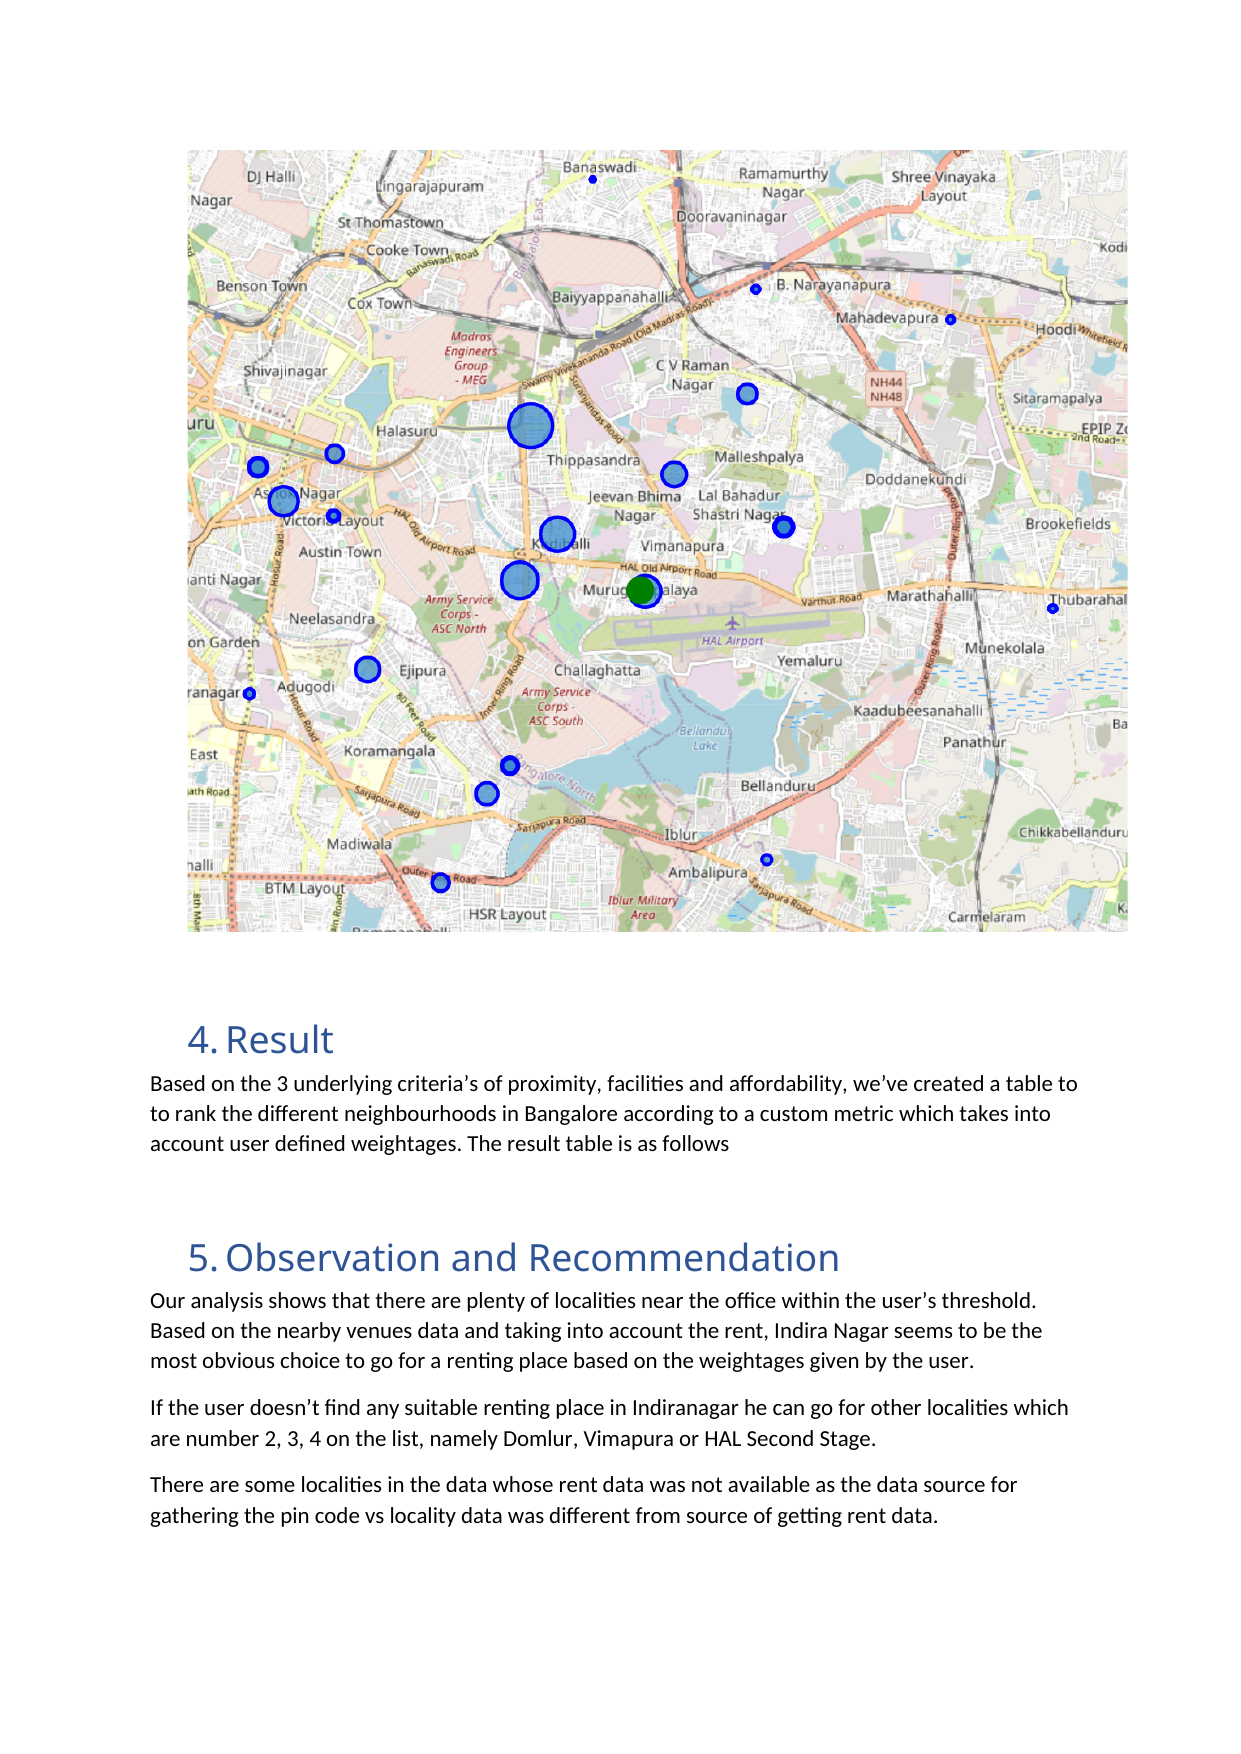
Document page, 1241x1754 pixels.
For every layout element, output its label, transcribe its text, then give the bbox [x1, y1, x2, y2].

text Our analysis shows that there are plenty of localities near the office within the user’s threshold. Based on the nearby venues data and taking into account the rent, Indira Nagar seems to be the most obvious choice to go for a renting place based on the weightages given by the user. [150, 1286, 1090, 1375]
text There are some localities in the data whose rent data was not available as the data source for gathering the pin code vs locality data was different from source of getting rent data. [150, 1471, 1090, 1529]
text If the user doesn’t find any suitable renting place in Indiranagar he can go for other localities which are number 2, 3, 4 on the list, namely Domlur, Vimapura or HAL Second Stage. [150, 1393, 1090, 1452]
subtitle Result [187, 1013, 1090, 1064]
text Based on the 3 underlying criteria’s of proximity, facilities and affordability, we’ve created a table to to rank the different neighbourhoods in Bangalore according to a custom metric which takes into account user defined weightages. The result table is as follows [150, 1069, 1090, 1157]
picture [187, 150, 1128, 932]
subtitle Observation and Recommendation [187, 1231, 1090, 1282]
